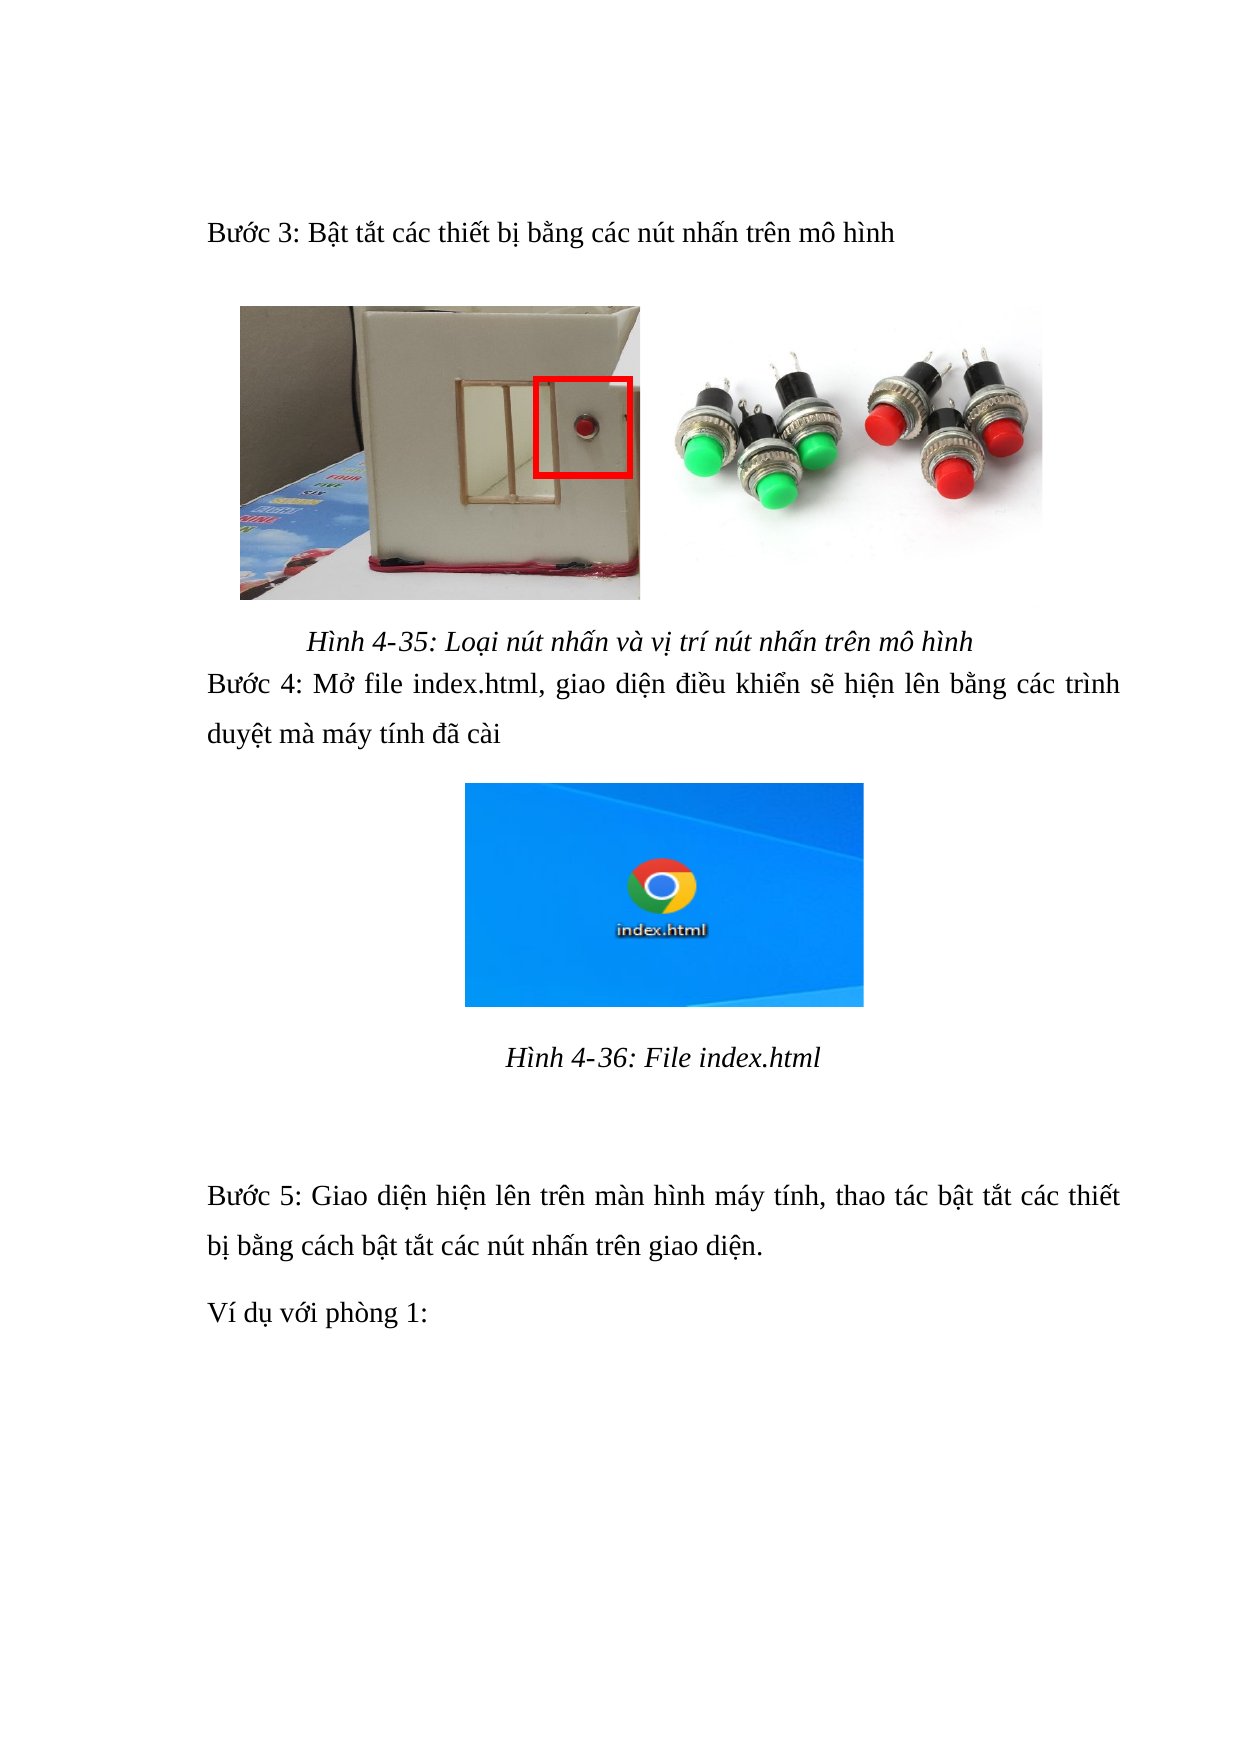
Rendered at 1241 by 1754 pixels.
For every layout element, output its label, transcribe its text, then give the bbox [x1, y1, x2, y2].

text Bước 3: Bật tắt các thiết bị bằng các nút nhấn trên mô hình [207, 215, 1122, 248]
picture [662, 306, 1043, 615]
text Ví dụ với phòng 1: [207, 1295, 1122, 1329]
picture [465, 783, 864, 1007]
text Bước 5: Giao diện hiện lên trên màn hình máy tính, thao tác bật tắt các thiết bị bằng cách bật tắt các nút nhấn trên giao diện. [207, 1178, 1122, 1262]
picture [240, 306, 641, 600]
